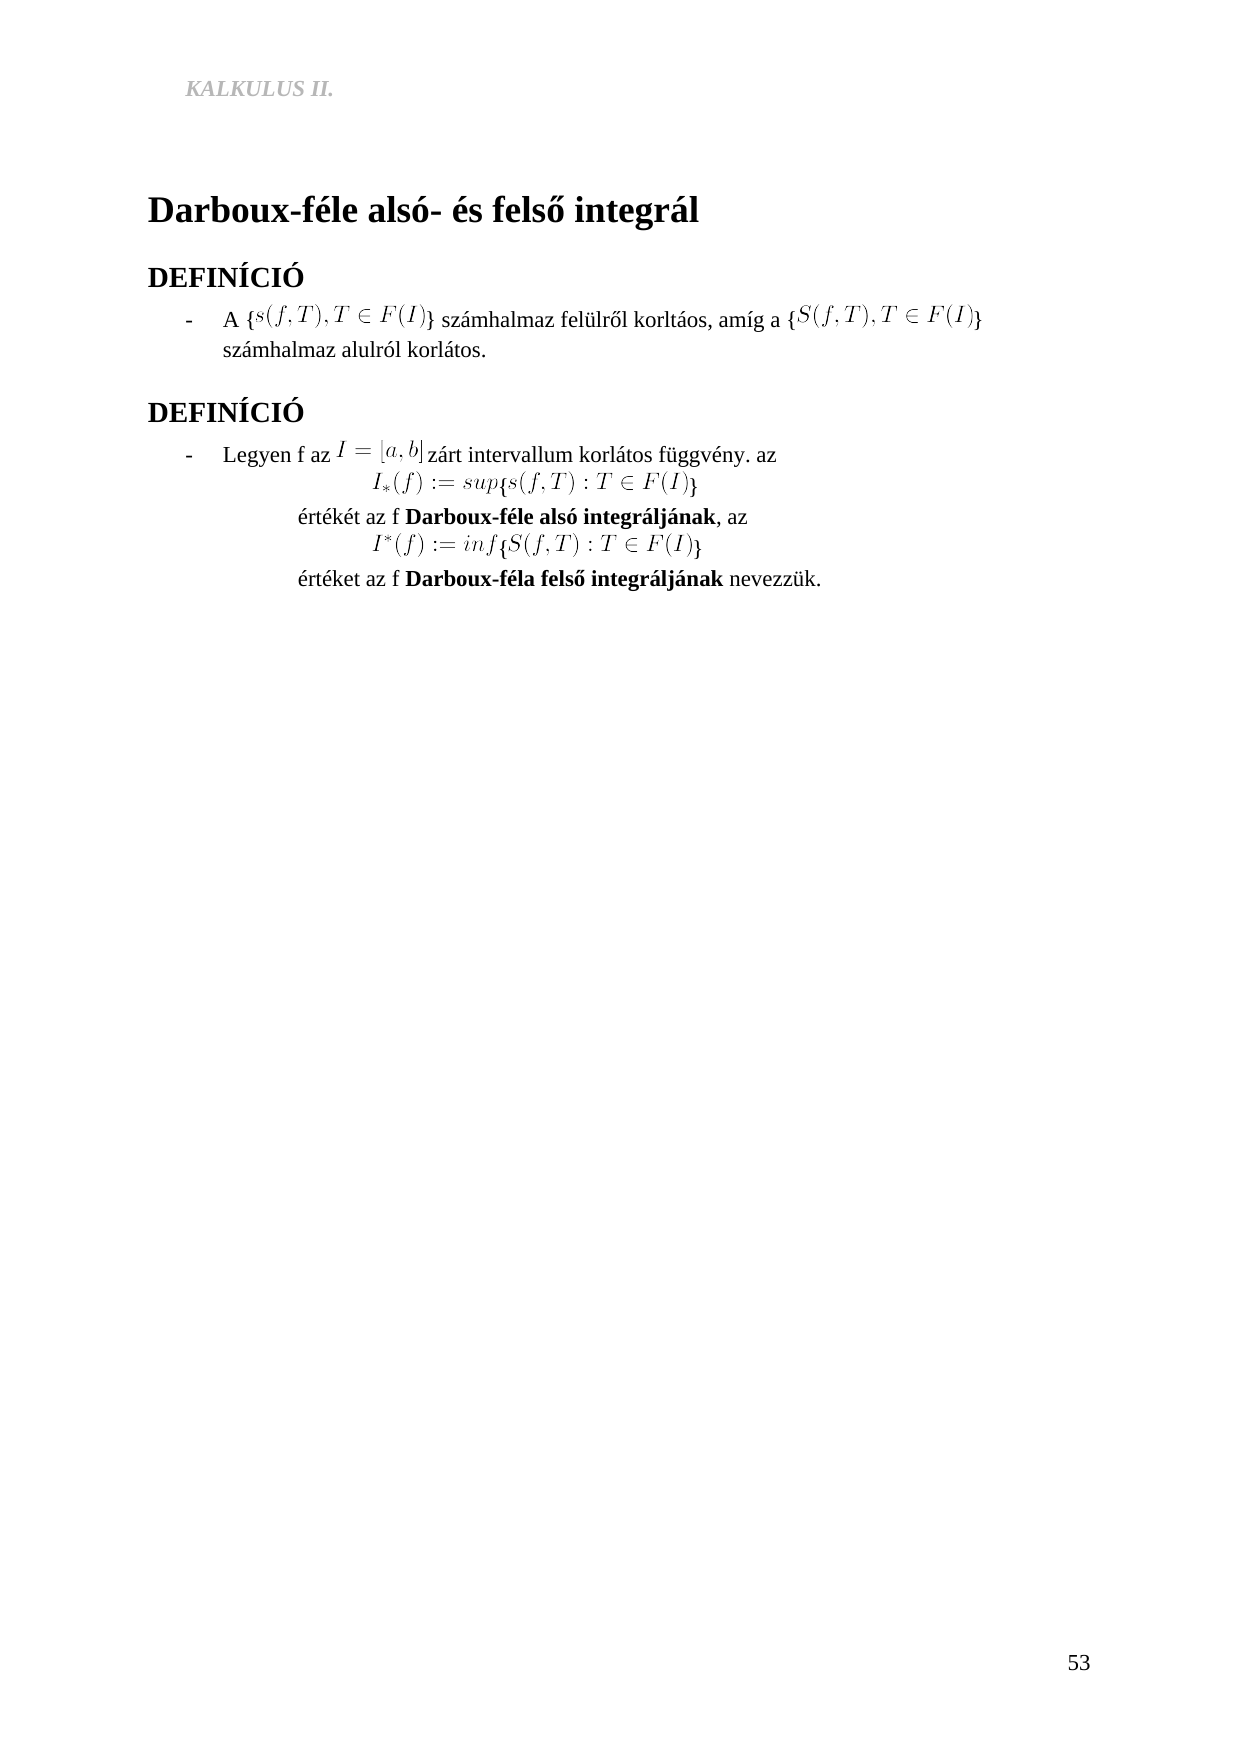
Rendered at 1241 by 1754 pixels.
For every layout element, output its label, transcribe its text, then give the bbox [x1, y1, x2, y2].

picture [336, 440, 422, 463]
subtitle Darboux-féle alsó- és felső integrál [148, 187, 1090, 231]
subtitle DEFINÍCIÓ [148, 395, 1090, 429]
picture [508, 471, 688, 495]
picture [372, 471, 498, 495]
text értéket az f Darboux-féla felső integráljának nevezzük. [223, 565, 1090, 592]
picture [797, 304, 973, 328]
list Legyen f az zárt intervallum korlátos függvény. az [185, 440, 1090, 468]
picture [372, 533, 498, 557]
text értékét az f Darboux-féle alsó integráljának, az [223, 503, 1090, 530]
picture [256, 304, 425, 328]
subtitle DEFINÍCIÓ [148, 260, 1090, 293]
list A {} számhalmaz felülről korltáos, amíg a {} számhalmaz alulról korlátos. [185, 304, 1090, 362]
picture [508, 533, 692, 557]
